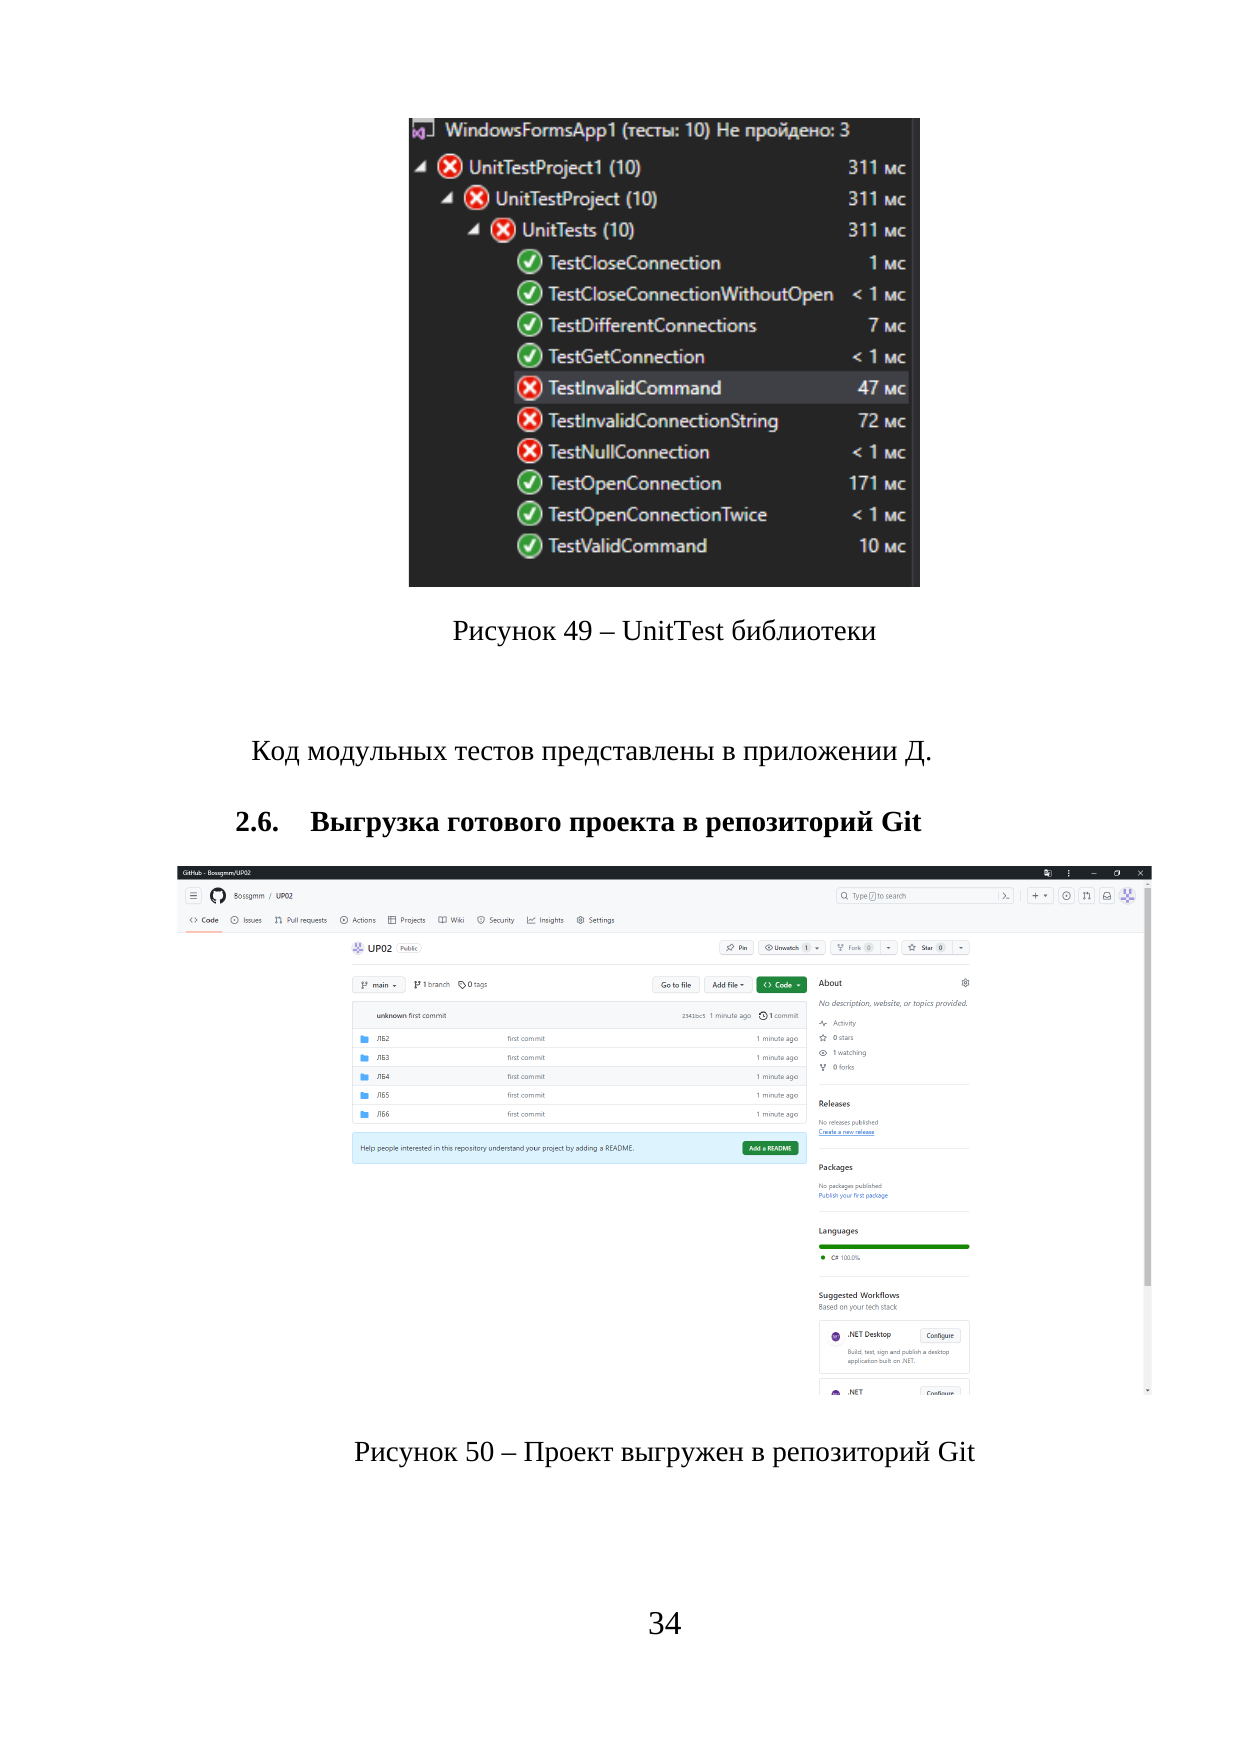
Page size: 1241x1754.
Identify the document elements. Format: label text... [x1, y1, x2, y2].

text Рисунок 49 – UnitTest библиотеки [177, 613, 1152, 647]
text Рисунок 50 – Проект выгружен в репозиторий Git [177, 1434, 1152, 1468]
picture [177, 866, 1152, 1395]
text Код модульных тестов представлены в приложении Д. [177, 733, 1152, 766]
picture [408, 118, 920, 587]
list Выгрузка готового проекта в репозиторий Git [235, 804, 1152, 837]
